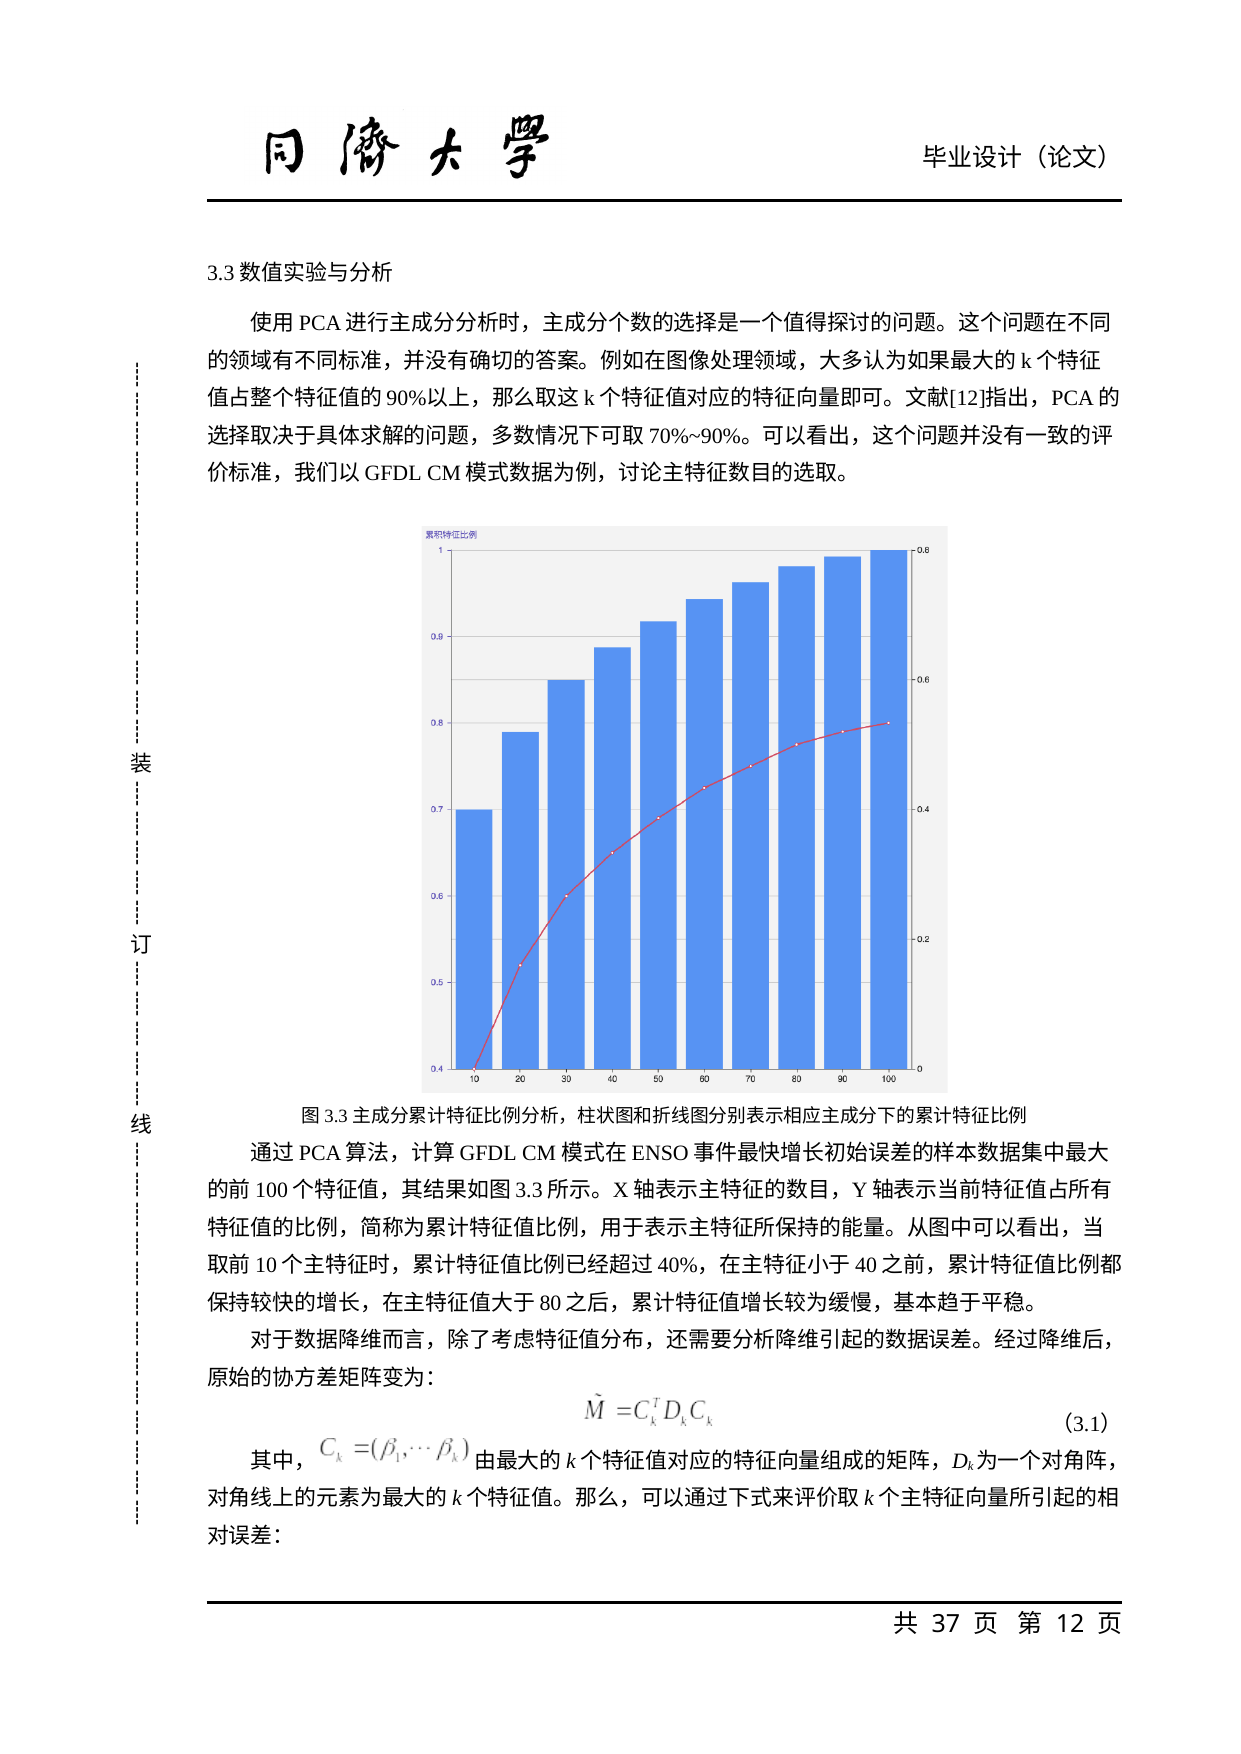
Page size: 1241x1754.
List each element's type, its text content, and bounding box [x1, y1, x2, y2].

text 使用PCA进行主成分分析时，主成分个数的选择是一个值得探讨的问题。这个问题在不同的领域有不同标准，并没有确切的答案。例如在图像处理领域，大多认为如果最大的k个特征值占整个特征值的90%以上，那么取这k个特征值对应的特征向量即可。文献[12]指出，PCA的选择取决于具体求解的问题，多数情况下可取70%~90%。可以看出，这个问题并没有一致的评价标准，我们以GFDL CM模式数据为例，讨论主特征数目的选取。 [207, 301, 1122, 488]
text （3.1） [207, 1393, 1122, 1438]
text 通过PCA算法，计算GFDL CM 模式在ENSO事件最快增长初始误差的样本数据集中最大的前100个特征值，其结果如图3.3所示。X轴表示主特征的数目，Y轴表示当前特征值占所有特征值的比例，简称为累计特征值比例，用于表示主特征所保持的能量。从图中可以看出，当取前10个主特征时，累计特征值比例已经超过40%，在主特征小于40之前，累计特征值比例都保持较快的增长，在主特征值大于80之后，累计特征值增长较为缓慢，基本趋于平稳。 [207, 1130, 1122, 1318]
subtitle 3.3 数值实验与分析 [207, 251, 1122, 288]
picture [244, 106, 567, 185]
text 对于数据降维而言，除了考虑特征值分布，还需要分析降维引起的数据误差。经过降维后，原始的协方差矩阵变为： [207, 1318, 1122, 1393]
picture [421, 526, 948, 1093]
text 其中，由最大的k个特征值对应的特征向量组成的矩阵，Dk为一个对角阵，对角线上的元素为最大的k个特征值。那么，可以通过下式来评价取k个主特征向量所引起的相对误差： [207, 1438, 1122, 1551]
